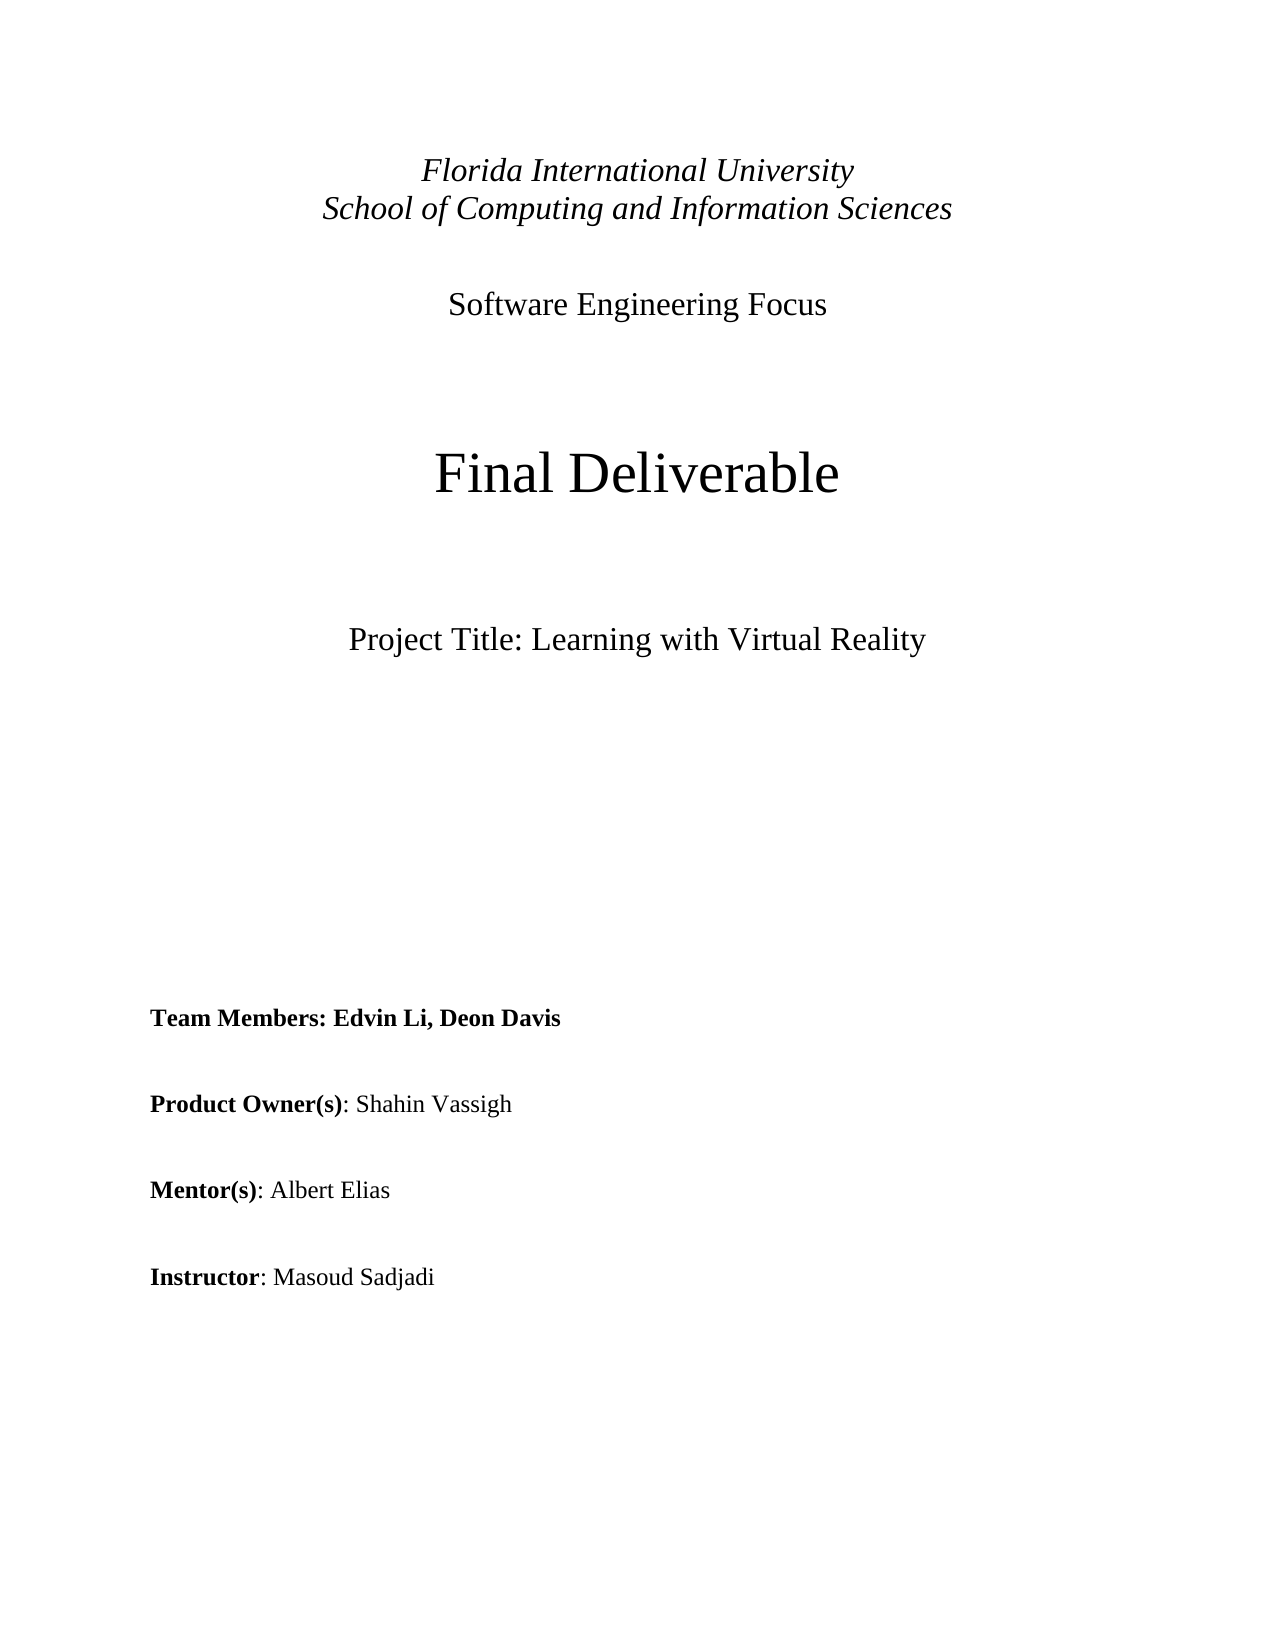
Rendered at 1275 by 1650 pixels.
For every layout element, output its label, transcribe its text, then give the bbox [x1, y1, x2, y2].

text Team Members: Edvin Li, Deon Davis [150, 1003, 1125, 1032]
text Final Deliverable [150, 437, 1125, 504]
text Product Owner(s): Shahin Vassigh [150, 1089, 1125, 1118]
text Project Title: Learning with Virtual Reality [150, 619, 1125, 658]
text Florida International University [150, 150, 1125, 188]
text Instructor: Masoud Sadjadi [150, 1262, 1125, 1290]
text Software Engineering Focus [150, 284, 1125, 322]
text Mentor(s): Albert Elias [150, 1175, 1125, 1204]
text School of Computing and Information Sciences [150, 188, 1125, 227]
